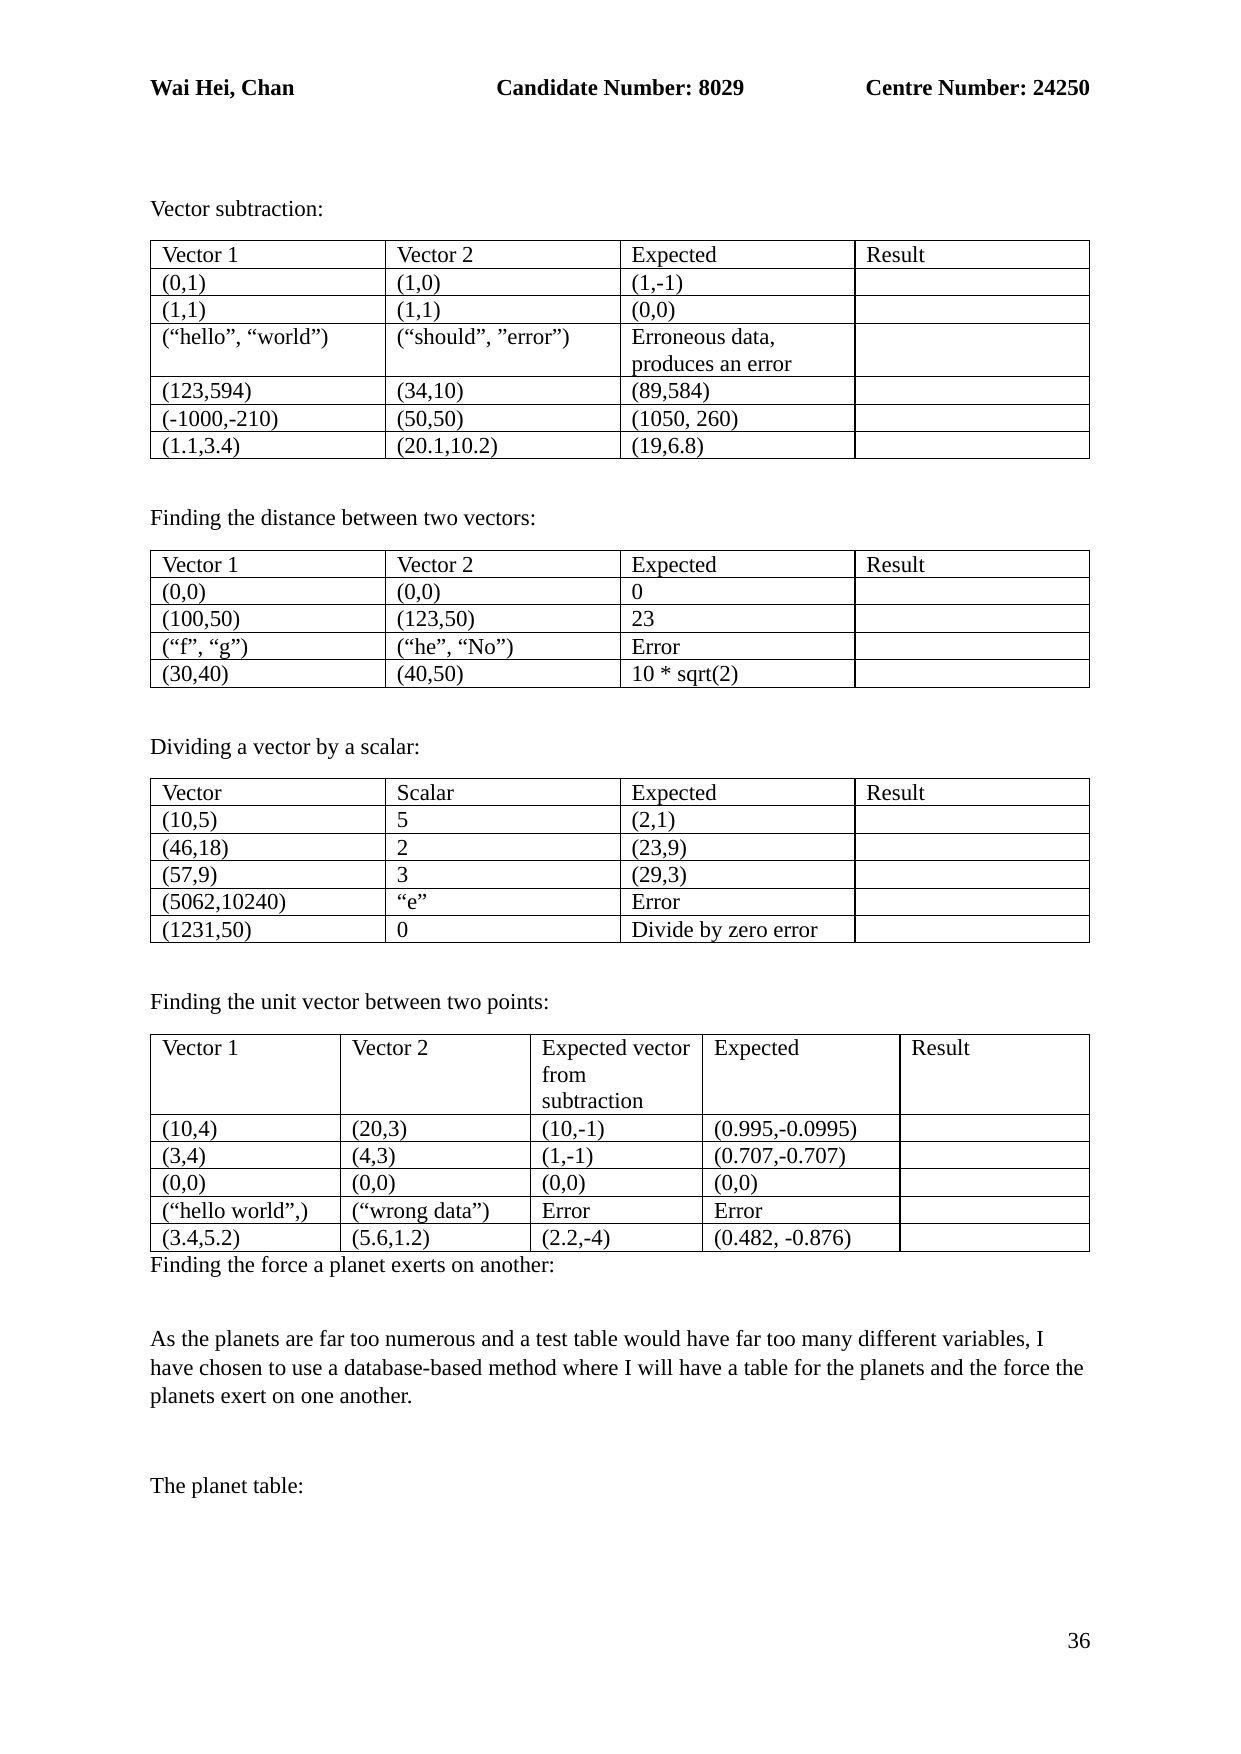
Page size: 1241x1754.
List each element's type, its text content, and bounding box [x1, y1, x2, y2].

table_header Expected [621, 551, 854, 577]
table_cell [856, 834, 1089, 860]
table_cell 2 [386, 834, 620, 860]
table_cell (20,3) [341, 1115, 530, 1141]
table_header Vector [151, 779, 385, 805]
table_header Result [856, 241, 1089, 268]
table_cell (-1000,-210) [151, 405, 385, 431]
table_cell (“f”, “g”) [151, 633, 385, 659]
text Dividing a vector by a scalar: [150, 733, 1090, 759]
table_cell Divide by zero error [621, 916, 854, 942]
table_cell [856, 660, 1089, 687]
table_cell (57,9) [151, 861, 385, 887]
table_cell (3,4) [151, 1142, 340, 1168]
table_cell (34,10) [386, 377, 620, 403]
table_cell (2,1) [621, 806, 854, 833]
table_cell Error [621, 889, 854, 915]
table_cell [901, 1142, 1089, 1168]
table_cell 3 [386, 861, 620, 887]
text As the planets are far too numerous and a test table would have far too many different variables, I have chosen to use a database-based method where I will have a table for the planets and the force the planets exert on one another. [150, 1325, 1090, 1408]
table_cell (1.1,3.4) [151, 432, 385, 458]
table_cell (0.995,-0.0995) [703, 1115, 899, 1141]
table_cell [856, 605, 1089, 632]
table_header Expected [621, 241, 854, 268]
table_cell (“hello world”,) [151, 1197, 340, 1223]
table_header Vector 1 [151, 1035, 340, 1113]
table_cell 0 [386, 916, 620, 942]
text Finding the force a planet exerts on another: [150, 1252, 1090, 1306]
text Vector subtraction: [150, 195, 1090, 221]
table_cell (4,3) [341, 1142, 530, 1168]
table_header Expected [703, 1035, 899, 1113]
table_cell [856, 889, 1089, 915]
table_cell (1,-1) [531, 1142, 702, 1168]
table_header Expected vector from subtraction [531, 1035, 702, 1113]
table_cell [856, 578, 1089, 604]
table_cell (30,40) [151, 660, 385, 687]
table_cell (1,0) [386, 269, 620, 295]
table_cell (46,18) [151, 834, 385, 860]
table_cell (89,584) [621, 377, 854, 403]
table_cell (0,0) [531, 1169, 702, 1196]
table_cell (“hello”, “world”) [151, 324, 385, 376]
text Finding the distance between two vectors: [150, 504, 1090, 531]
table_cell (29,3) [621, 861, 854, 887]
table_cell (123,594) [151, 377, 385, 403]
table_header Result [856, 551, 1089, 577]
table_cell Erroneous data, produces an error [621, 324, 854, 376]
table_header Result [901, 1035, 1089, 1113]
table_cell (1231,50) [151, 916, 385, 942]
text The planet table: [150, 1472, 1090, 1498]
table_cell (50,50) [386, 405, 620, 431]
table_cell [856, 916, 1089, 942]
table_cell 5 [386, 806, 620, 833]
table_cell (“should”, ”error”) [386, 324, 620, 376]
table_cell (23,9) [621, 834, 854, 860]
table_cell 10 * sqrt(2) [621, 660, 854, 687]
table_cell (“he”, “No”) [386, 633, 620, 659]
table_cell (0,0) [703, 1169, 899, 1196]
table_cell [901, 1169, 1089, 1196]
table_cell (2.2,-4) [531, 1224, 702, 1251]
table_cell [856, 296, 1089, 322]
table_cell (10,4) [151, 1115, 340, 1141]
table_cell [901, 1197, 1089, 1223]
table_cell (1,1) [386, 296, 620, 322]
table_cell (10,-1) [531, 1115, 702, 1141]
table_cell [901, 1224, 1089, 1251]
table_cell Error [703, 1197, 899, 1223]
table_cell (123,50) [386, 605, 620, 632]
table_cell Error [531, 1197, 702, 1223]
table_cell (40,50) [386, 660, 620, 687]
table_header Vector 2 [386, 241, 620, 268]
table_cell (0,0) [151, 578, 385, 604]
table_cell (5062,10240) [151, 889, 385, 915]
table_cell (1,1) [151, 296, 385, 322]
table_cell (100,50) [151, 605, 385, 632]
table_cell [856, 432, 1089, 458]
table_header Result [856, 779, 1089, 805]
table_cell (“wrong data”) [341, 1197, 530, 1223]
table_cell (10,5) [151, 806, 385, 833]
table_cell (0,1) [151, 269, 385, 295]
table_cell (20.1,10.2) [386, 432, 620, 458]
table_header Expected [621, 779, 854, 805]
table_header Vector 1 [151, 241, 385, 268]
table_cell Error [621, 633, 854, 659]
table_cell [856, 806, 1089, 833]
table_cell “e” [386, 889, 620, 915]
table_cell (0,0) [621, 296, 854, 322]
table_cell (0,0) [341, 1169, 530, 1196]
table_header Scalar [386, 779, 620, 805]
table_cell 0 [621, 578, 854, 604]
table_cell (19,6.8) [621, 432, 854, 458]
table_cell [856, 324, 1089, 376]
table_header Vector 2 [386, 551, 620, 577]
table_cell (0,0) [386, 578, 620, 604]
table_cell (0.482, -0.876) [703, 1224, 899, 1251]
table_cell [856, 405, 1089, 431]
table_cell [856, 269, 1089, 295]
table_header Vector 2 [341, 1035, 530, 1113]
table_cell [856, 377, 1089, 403]
table_cell (0.707,-0.707) [703, 1142, 899, 1168]
table_cell (5.6,1.2) [341, 1224, 530, 1251]
table_cell 23 [621, 605, 854, 632]
table_cell (1050, 260) [621, 405, 854, 431]
text Finding the unit vector between two points: [150, 988, 1090, 1015]
table_cell [856, 861, 1089, 887]
table_header Vector 1 [151, 551, 385, 577]
table_cell (1,-1) [621, 269, 854, 295]
table_cell [901, 1115, 1089, 1141]
table_cell [856, 633, 1089, 659]
table_cell (3.4,5.2) [151, 1224, 340, 1251]
table_cell (0,0) [151, 1169, 340, 1196]
